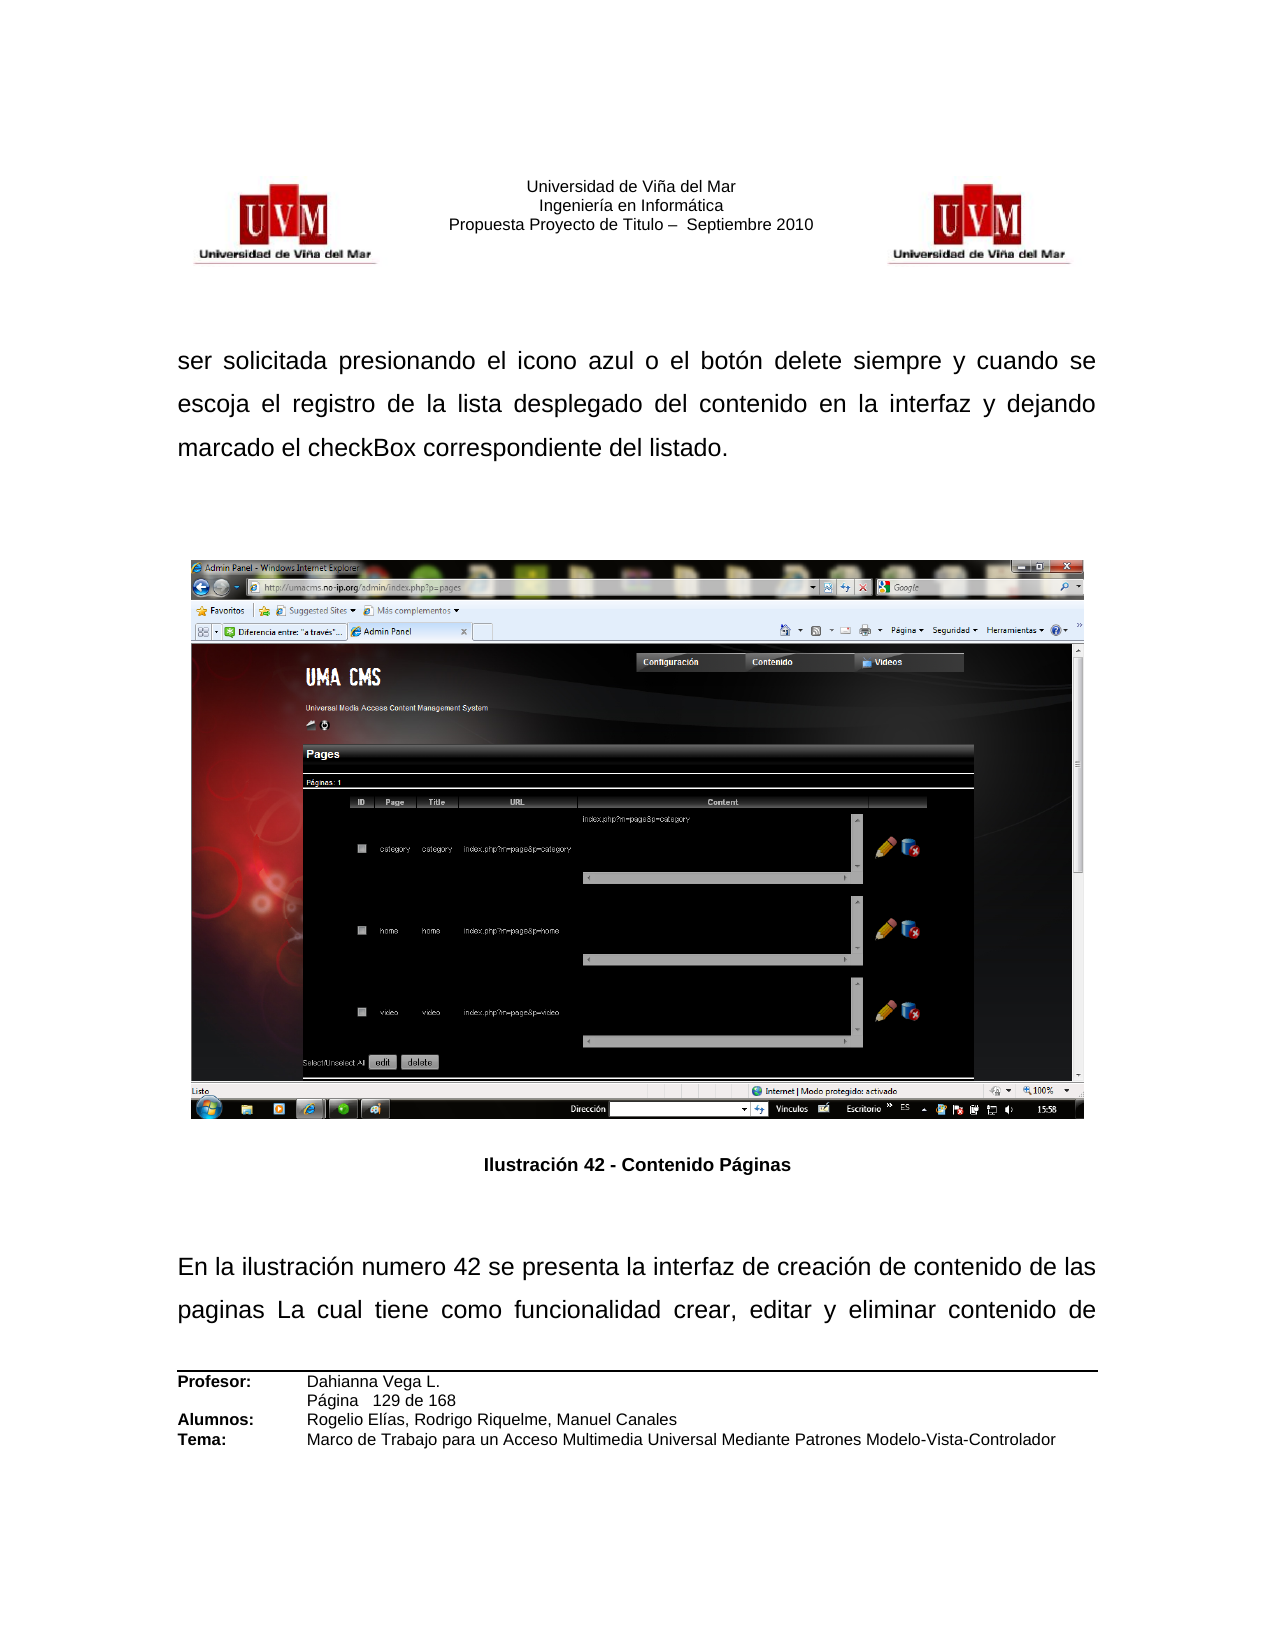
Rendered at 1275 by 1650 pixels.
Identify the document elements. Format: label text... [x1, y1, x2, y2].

picture [177, 176, 390, 267]
picture [191, 560, 1084, 1119]
text Ilustración 42 - Contenido Páginas [177, 1154, 1098, 1176]
picture [871, 176, 1084, 267]
